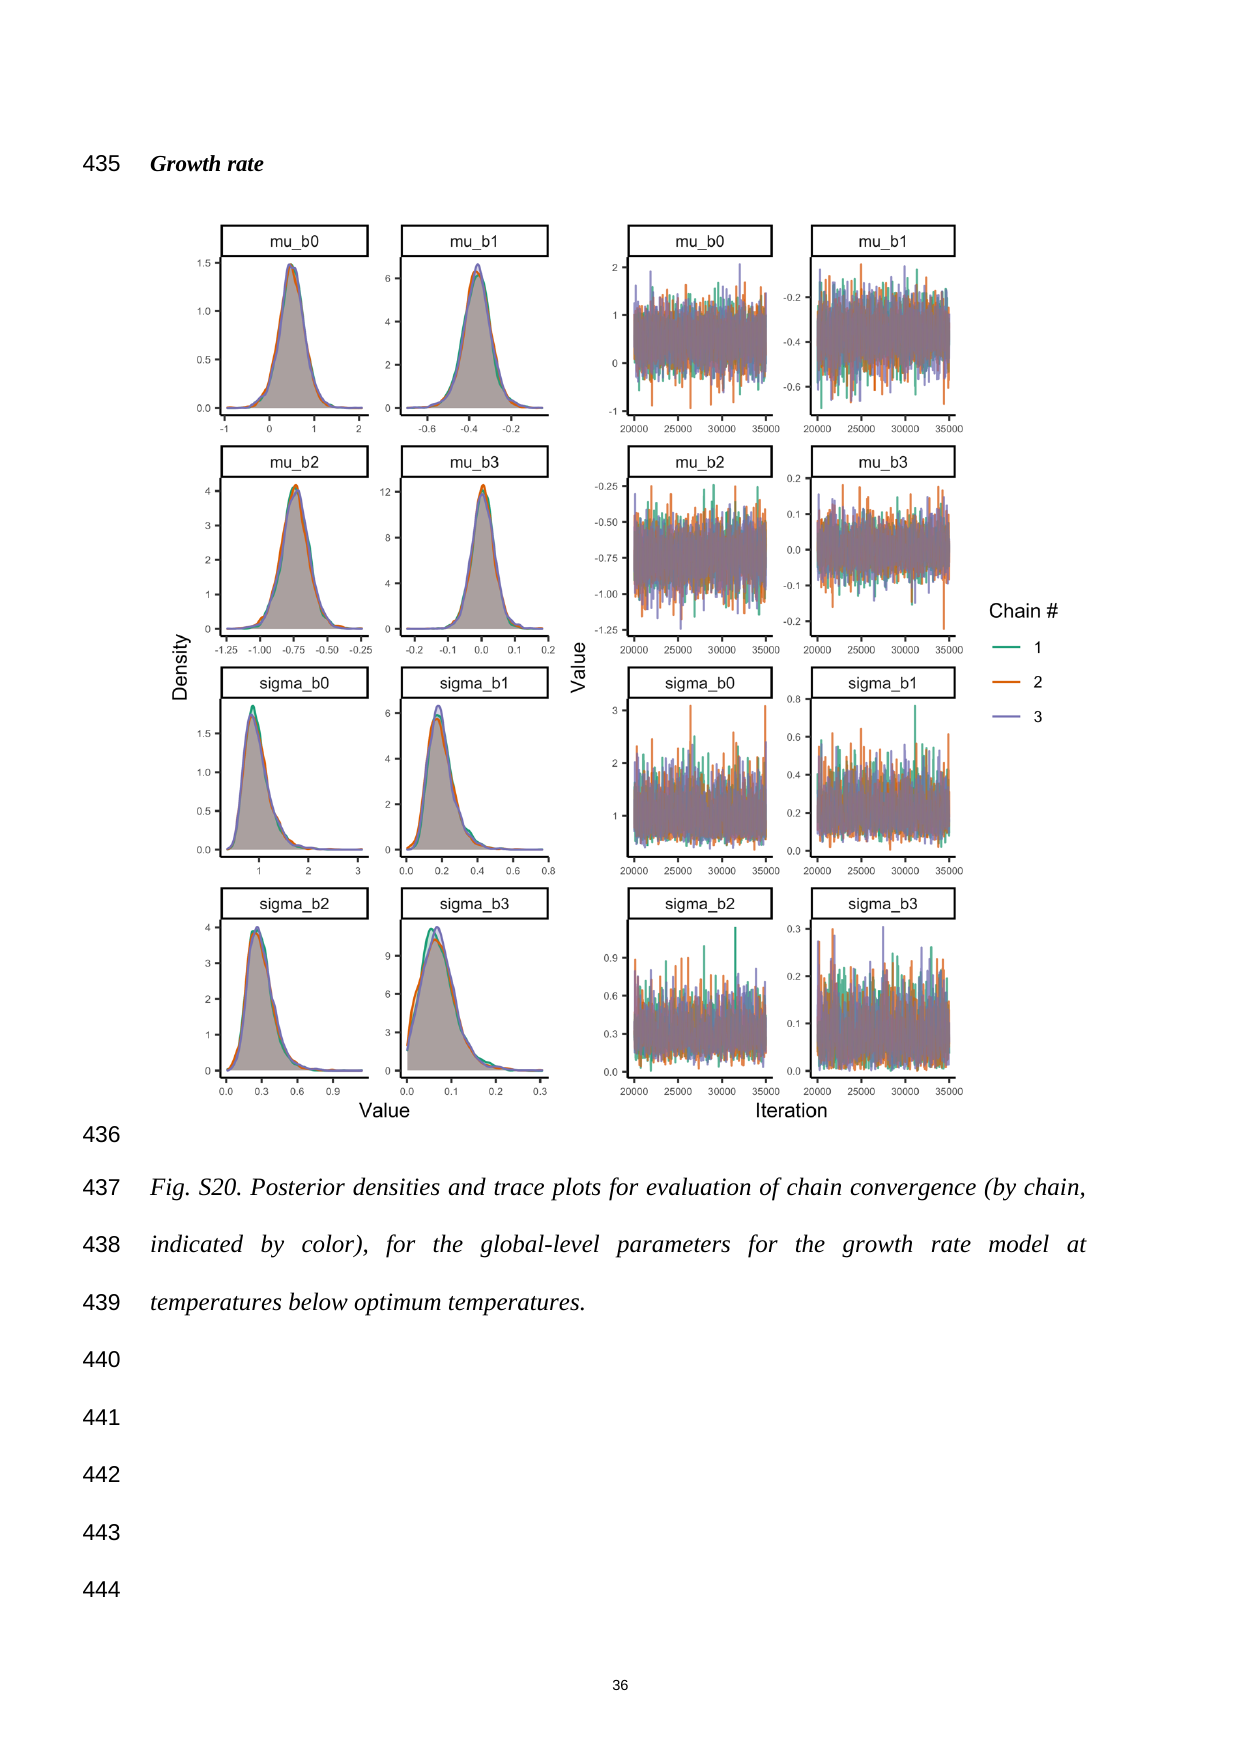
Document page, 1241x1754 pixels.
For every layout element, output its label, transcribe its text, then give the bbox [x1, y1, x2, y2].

subtitle Growth rate [150, 150, 1090, 176]
picture [150, 202, 1091, 1143]
text Fig. S20. Posterior densities and trace plots for evaluation of chain convergence (by chain, indicated by color), for the global-level parameters for the growth rate model at temperatures below optimum temperatures. [150, 1172, 1090, 1315]
